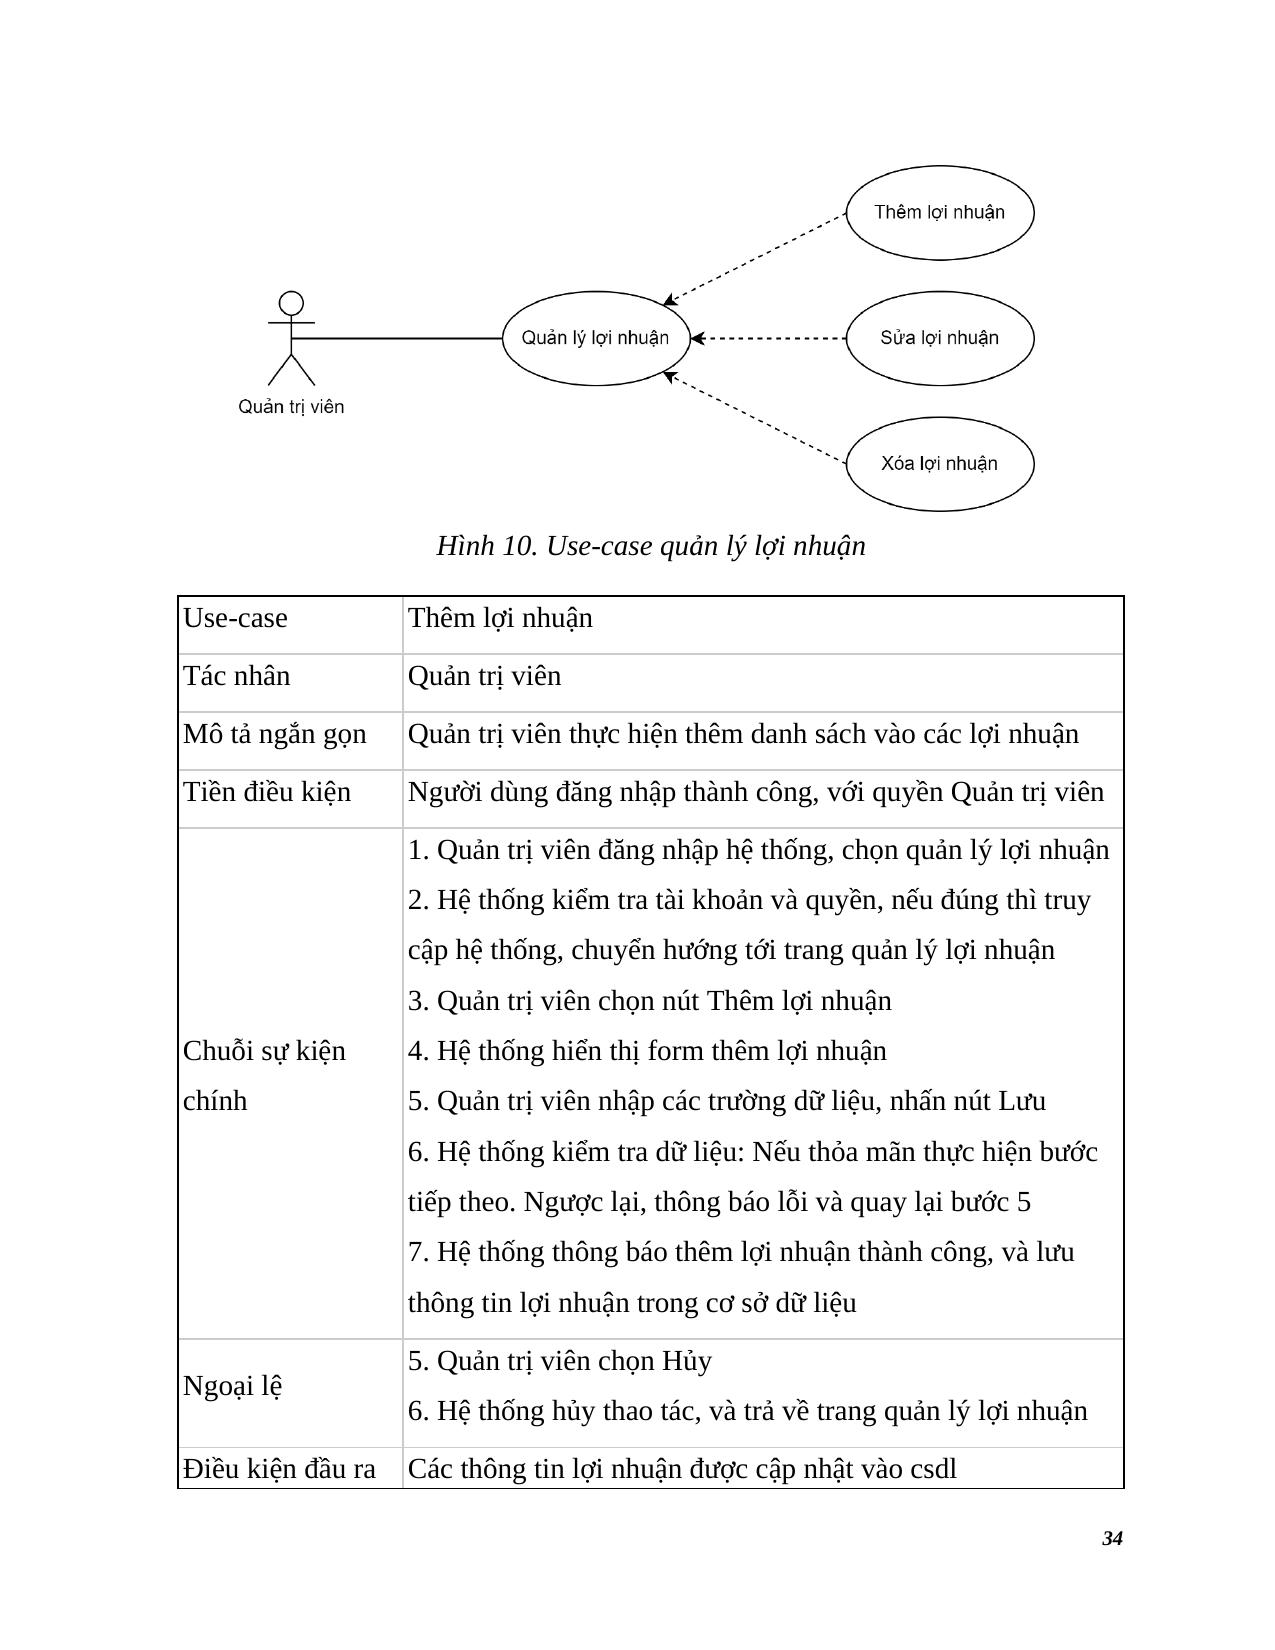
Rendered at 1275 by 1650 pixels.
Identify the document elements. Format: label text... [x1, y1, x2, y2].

table_cell Mô tả ngắn gọn [179, 713, 402, 769]
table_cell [404, 1448, 1123, 1488]
table_cell 5. Quản trị viên chọn Hủy 6. Hệ thống hủy thao tác, và trả về trang quản lý lợi nhuận [404, 1340, 1123, 1446]
table_header Thêm lợi nhuận [404, 597, 1123, 653]
table_cell Điều kiện đầu ra [179, 1448, 402, 1488]
table_cell Quản trị viên [404, 655, 1123, 711]
table_cell Người dùng đăng nhập thành công, với quyền Quản trị viên [404, 771, 1123, 827]
table_cell Tác nhân [179, 655, 402, 711]
table_cell Tiền điều kiện [179, 771, 402, 827]
text Hình 10. Use-case quản lý lợi nhuận [180, 528, 1125, 562]
table_cell 1. Quản trị viên đăng nhập hệ thống, chọn quản lý lợi nhuận 2. Hệ thống kiểm tra tài khoản và quyền, nếu đúng thì truy cập hệ thống, chuyển hướng tới trang quản lý lợi nhuận 3. Quản trị viên chọn nút Thêm lợi nhuận 4. Hệ thống hiển thị form thêm lợi nhuận 5. Quản trị viên nhập các trường dữ liệu, nhấn nút Lưu 6. Hệ thống kiểm tra dữ liệu: Nếu thỏa mãn thực hiện bước tiếp theo. Ngược lại, thông báo lỗi và quay lại bước 5 7. Hệ thống thông báo thêm lợi nhuận thành công, và lưu thông tin lợi nhuận trong cơ sở dữ liệu [404, 829, 1123, 1338]
table_cell Quản trị viên thực hiện thêm danh sách vào các lợi nhuận [404, 713, 1123, 769]
table_cell Chuỗi sự kiện chính [179, 829, 402, 1338]
table_cell Ngoại lệ [179, 1340, 402, 1446]
picture [223, 150, 1052, 529]
table_header Use-case [179, 597, 402, 653]
